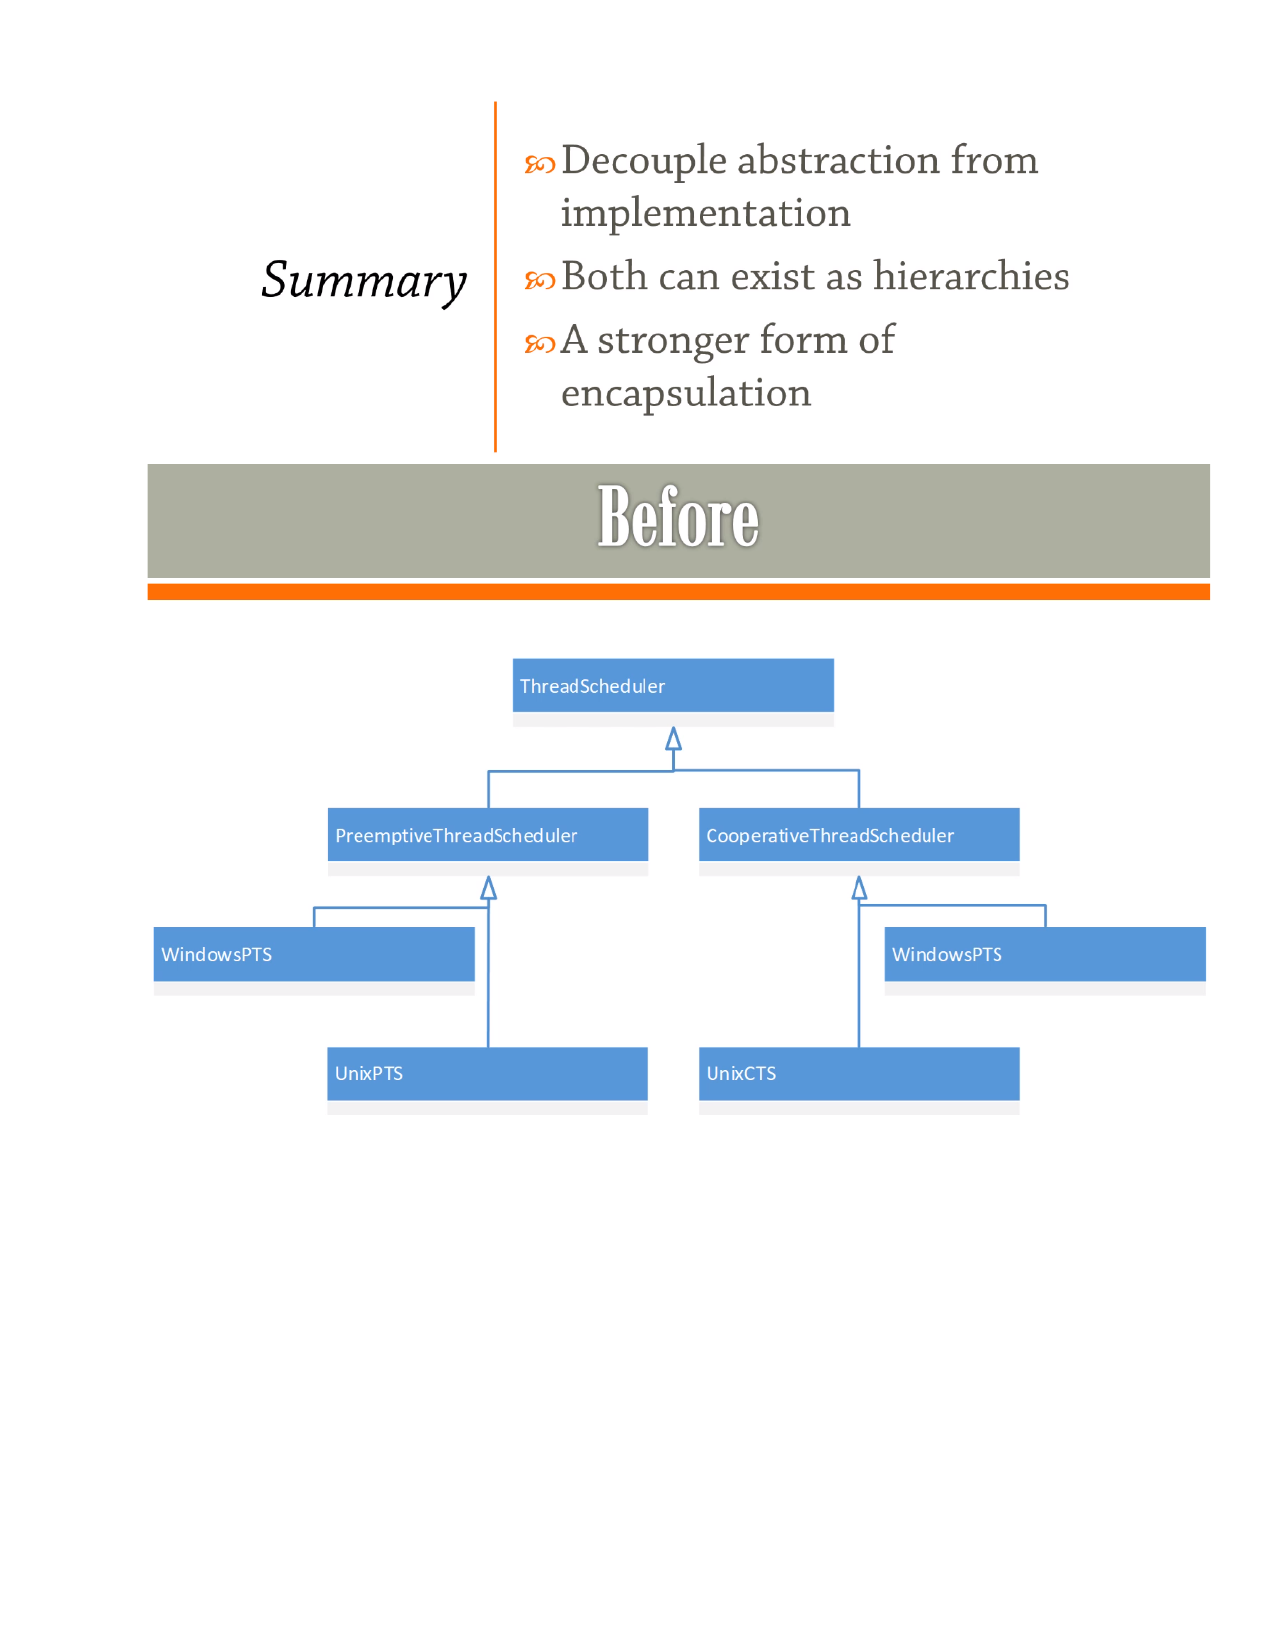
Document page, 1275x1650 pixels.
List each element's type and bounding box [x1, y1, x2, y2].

picture [147, 464, 1210, 1115]
picture [253, 88, 1081, 463]
